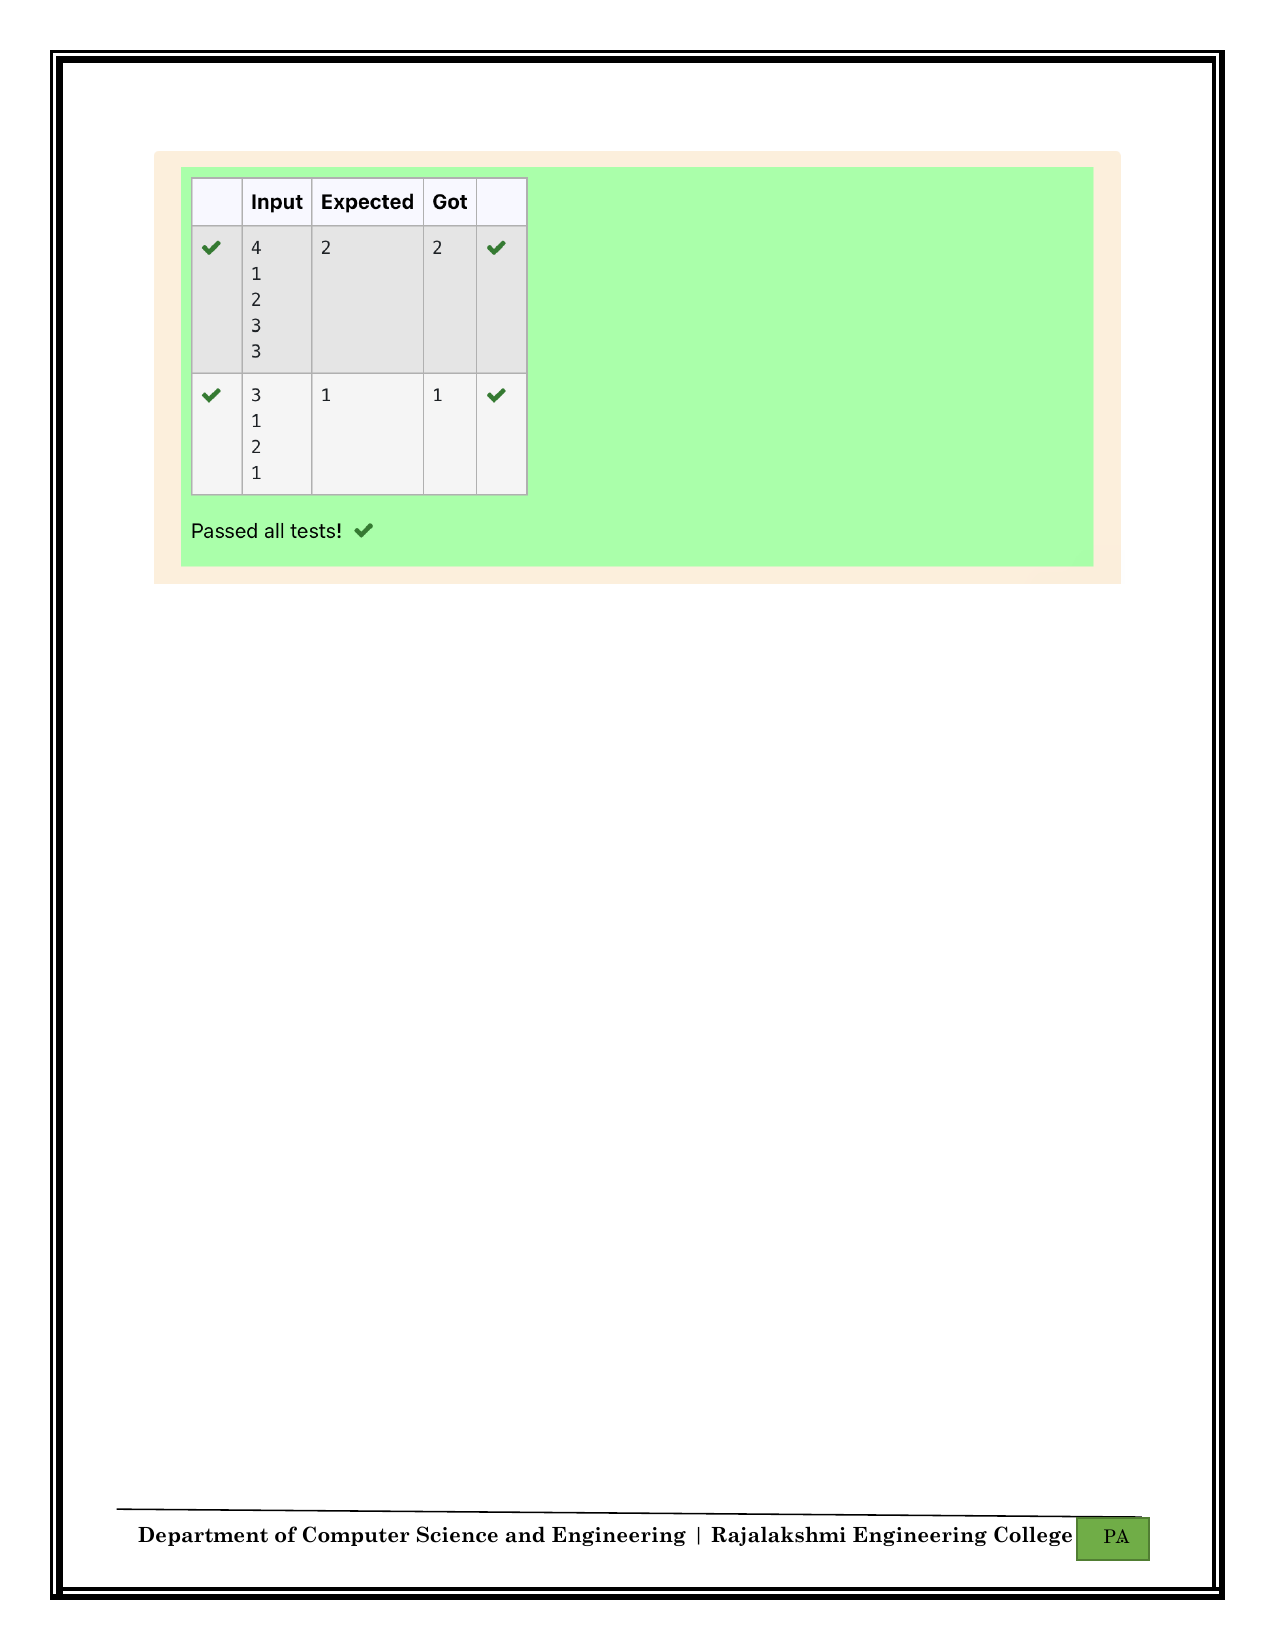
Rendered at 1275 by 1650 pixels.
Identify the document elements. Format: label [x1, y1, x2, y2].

picture [150, 150, 1125, 584]
